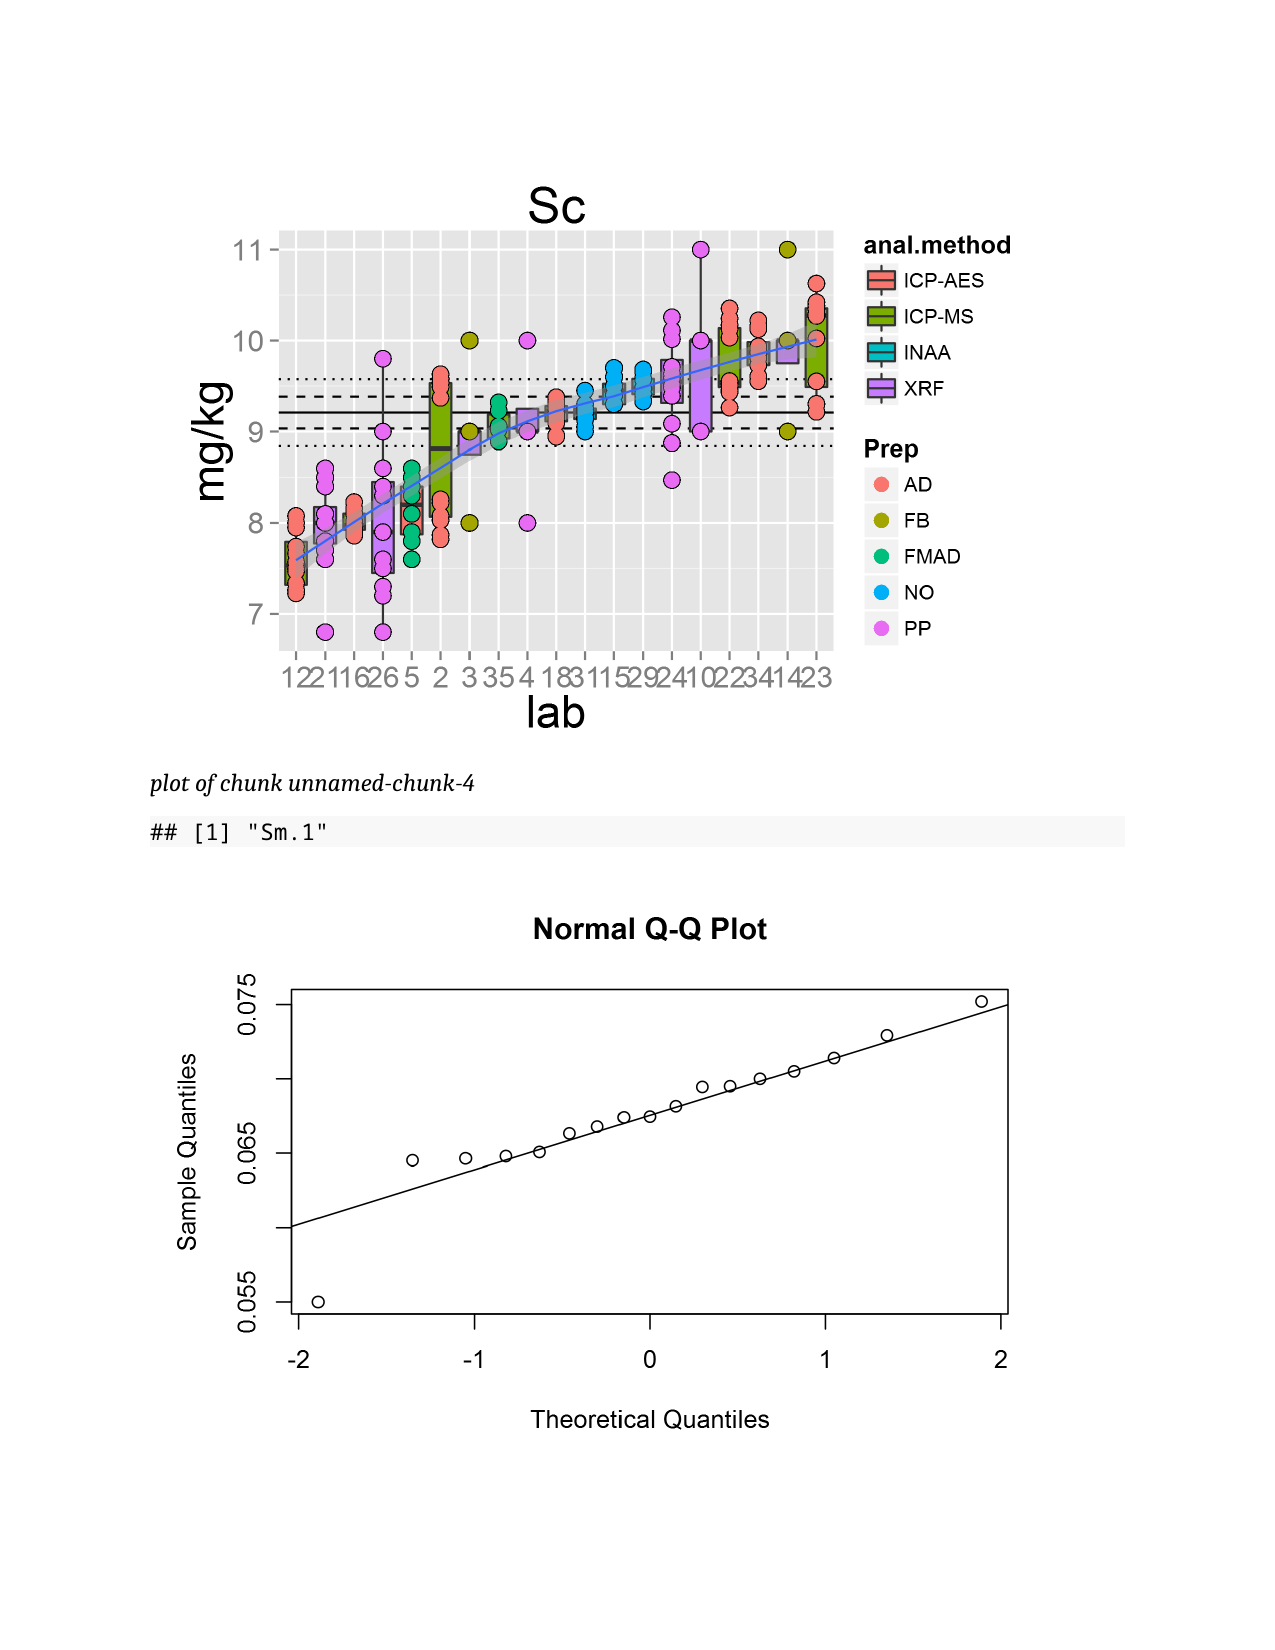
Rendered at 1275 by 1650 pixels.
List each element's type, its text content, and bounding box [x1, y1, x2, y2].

picture [168, 866, 1071, 1467]
picture [168, 150, 1071, 750]
text plot of chunk unnamed-chunk-4 [150, 769, 1125, 797]
text ## [1] "Sm.1" [150, 816, 1125, 847]
